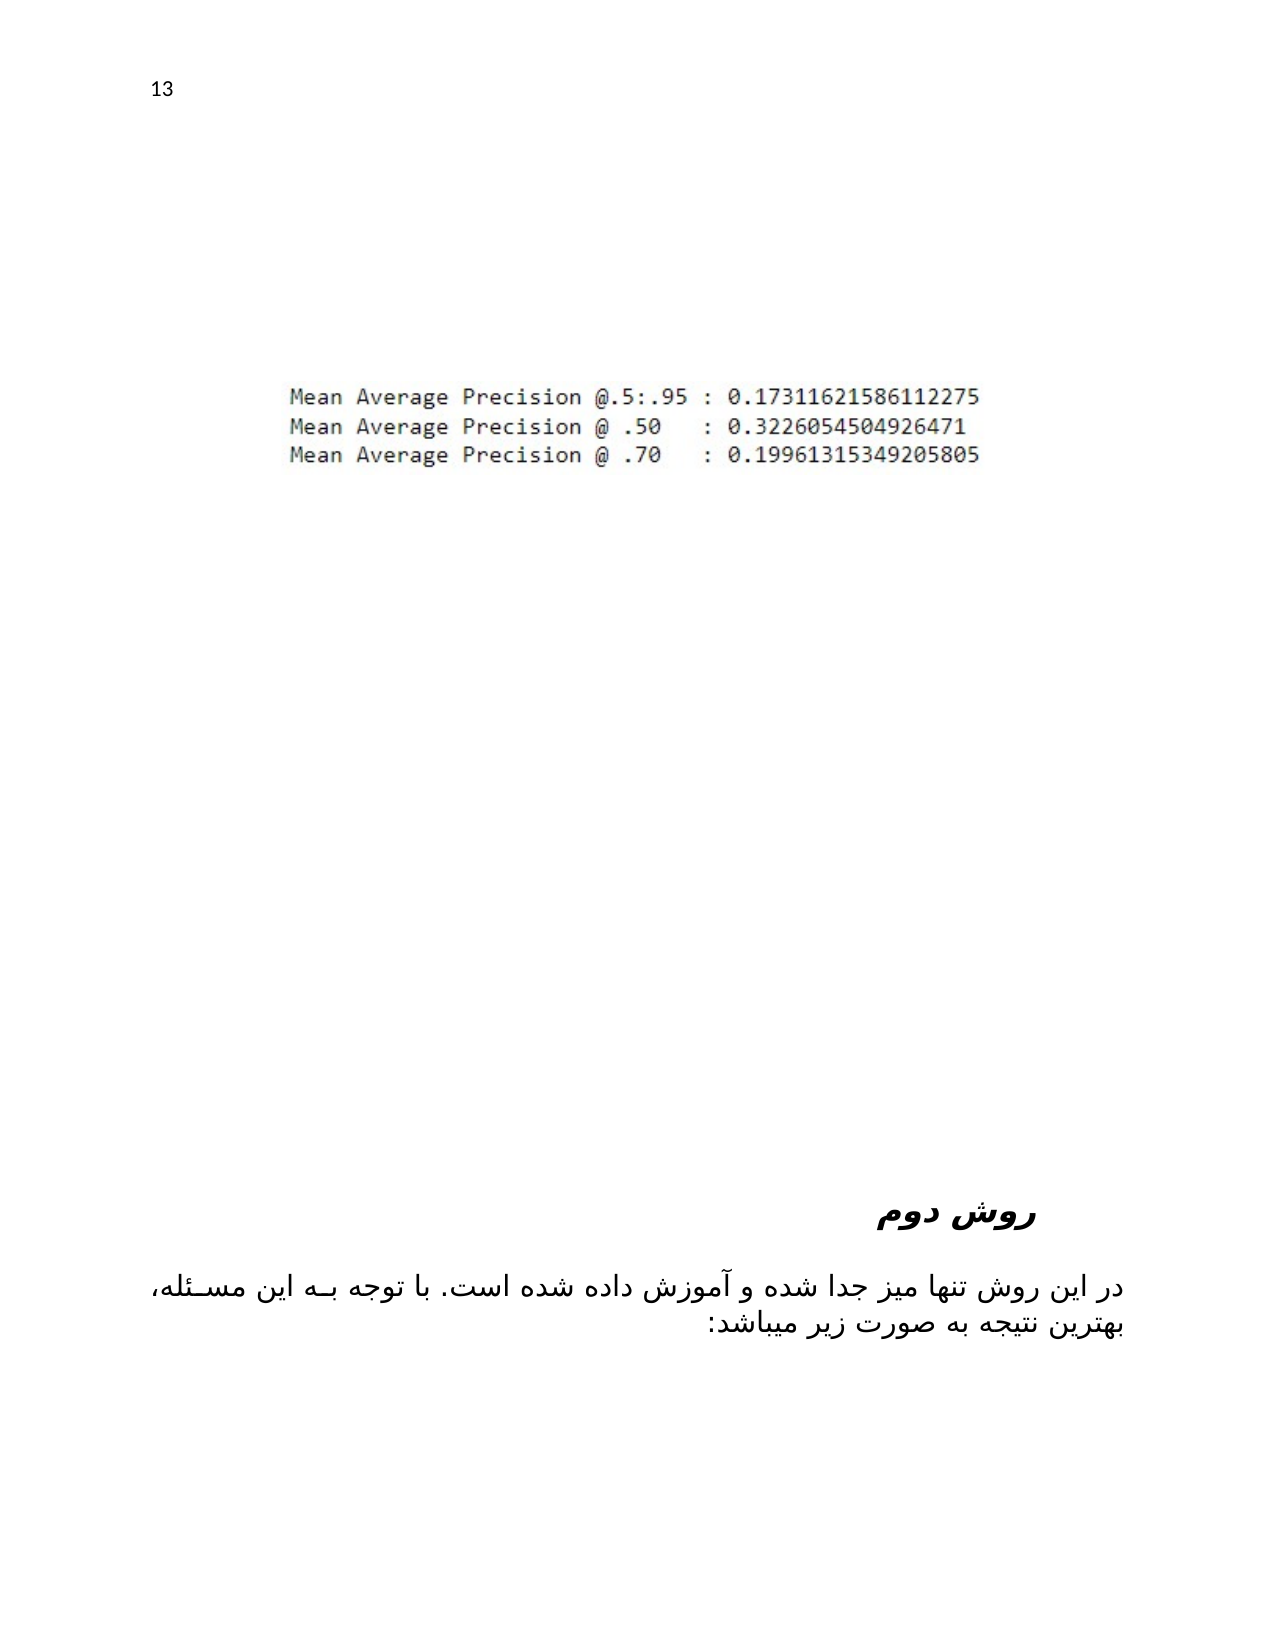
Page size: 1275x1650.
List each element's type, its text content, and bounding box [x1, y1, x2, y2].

subtitle روش دوم [150, 1191, 1125, 1230]
text در این روش تنها میز جدا شده و آموزش داده شده است. با توجه به این مسئله، بهترین نتیجه به صورت زیر میباشد: [150, 1269, 1125, 1339]
picture [281, 381, 994, 475]
